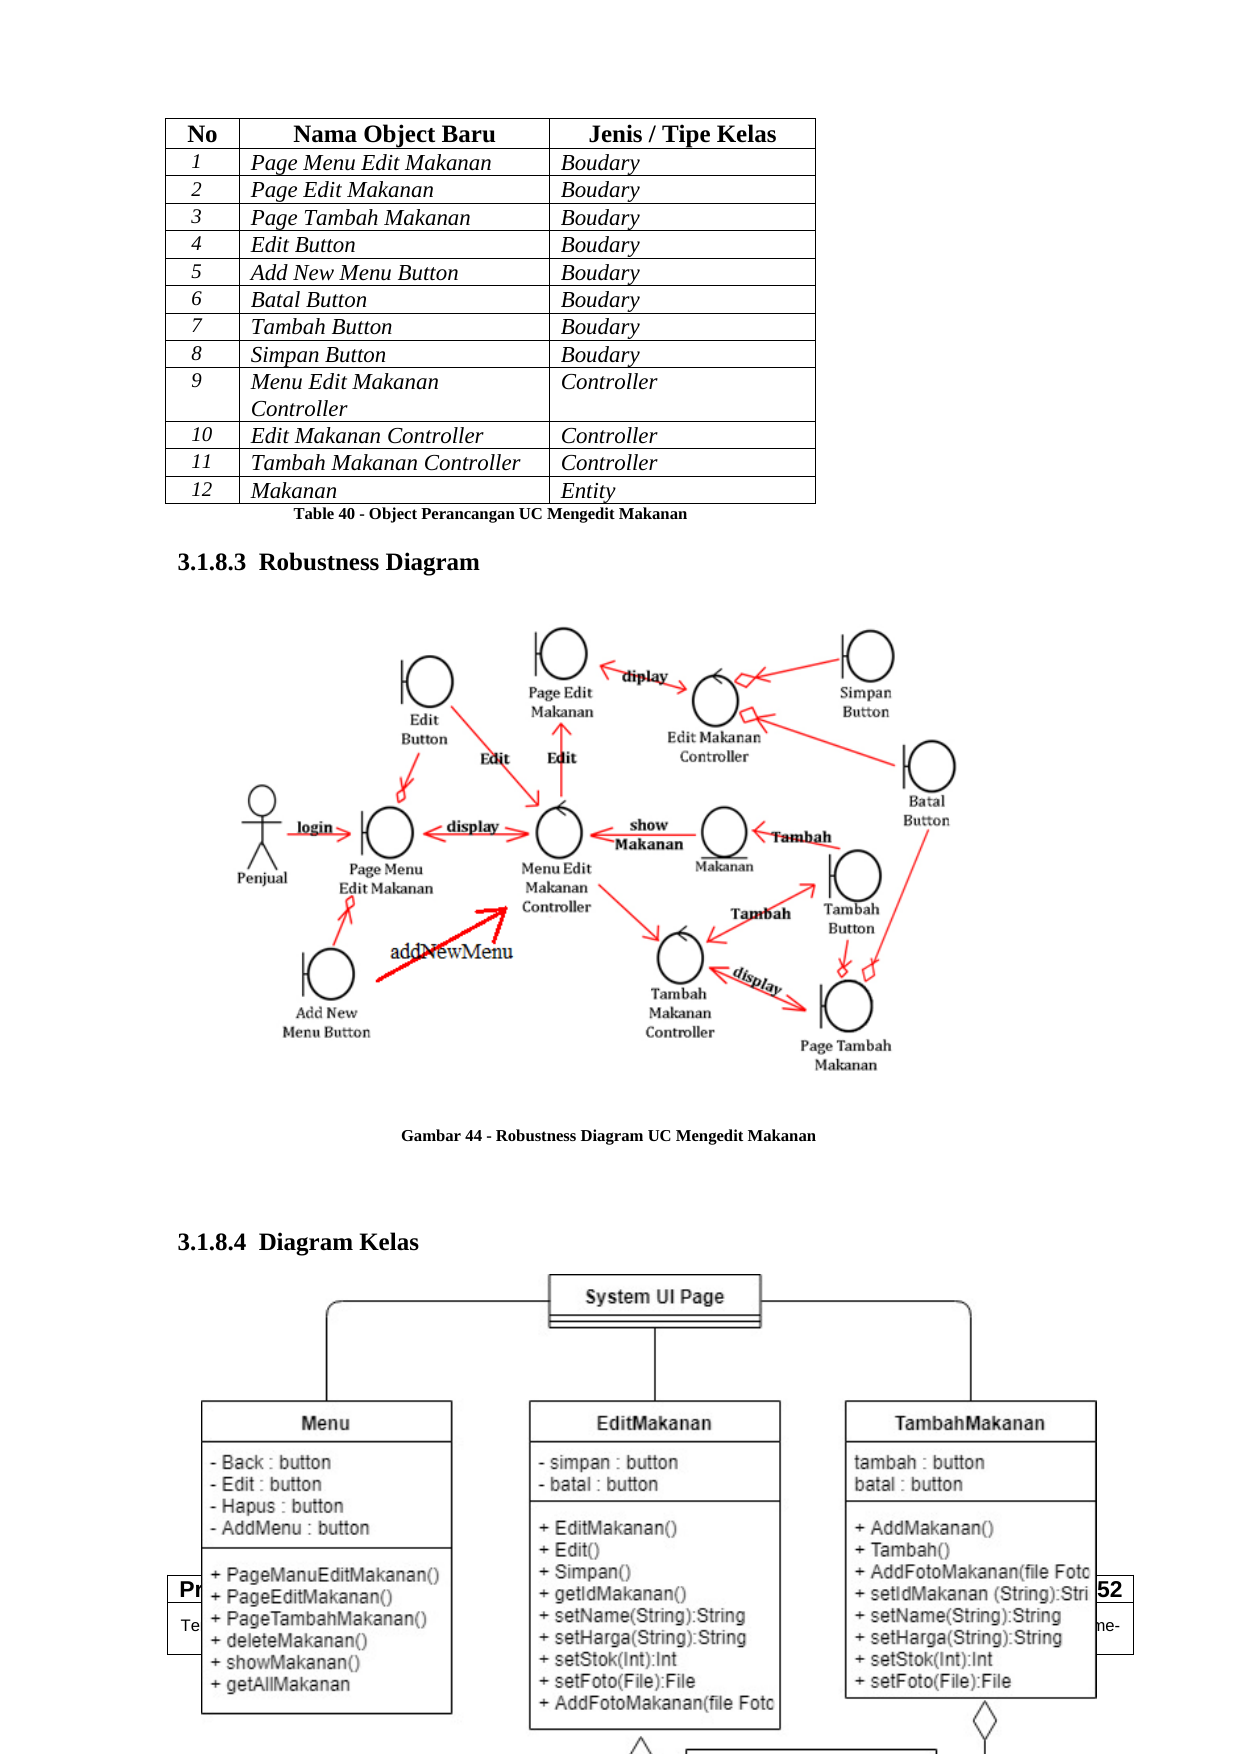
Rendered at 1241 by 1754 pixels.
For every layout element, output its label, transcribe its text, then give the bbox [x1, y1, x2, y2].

table_cell Boudary [550, 176, 815, 203]
table_cell Controller [550, 449, 815, 476]
table_cell Boudary [550, 231, 815, 258]
table_cell 8 [166, 341, 239, 367]
table_cell Page Edit Makanan [240, 176, 549, 203]
table_cell 12 [166, 477, 239, 503]
table_cell 5 [166, 259, 239, 285]
table_cell Table 40 - Object Perancangan UC Mengedit Makanan [165, 504, 815, 523]
table_cell Boudary [550, 314, 815, 340]
table_cell Tambah Button [240, 314, 549, 340]
table_cell 3 [166, 204, 239, 230]
picture [214, 596, 1003, 1117]
table_cell 6 [166, 286, 239, 312]
table_cell 11 [166, 449, 239, 476]
table_cell Menu Edit Makanan Controller [240, 368, 549, 421]
text 3.1.8.3 Robustness Diagram [177, 547, 1122, 576]
table_cell Controller [550, 368, 815, 421]
text 3.1.8.4 Diagram Kelas [177, 1227, 1122, 1256]
table_cell Edit Makanan Controller [240, 422, 549, 448]
table_cell Boudary [550, 341, 815, 367]
table_cell Simpan Button [240, 341, 549, 367]
picture [201, 1274, 1097, 1754]
table_cell Entity [550, 477, 815, 503]
table_cell Makanan [240, 477, 549, 503]
table_cell Boudary [550, 286, 815, 312]
table_header Jenis / Tipe Kelas [550, 119, 815, 148]
table_cell 10 [166, 422, 239, 448]
table_cell 9 [166, 368, 239, 421]
table_cell Batal Button [240, 286, 549, 312]
table_cell 7 [166, 314, 239, 340]
table_cell 1 [166, 149, 239, 175]
table_header Nama Object Baru [240, 119, 549, 148]
table_cell Boudary [550, 204, 815, 230]
table_cell Page Tambah Makanan [240, 204, 549, 230]
table_cell Add New Menu Button [240, 259, 549, 285]
table_cell Page Menu Edit Makanan [240, 149, 549, 175]
table_cell Edit Button [240, 231, 549, 258]
table_cell Tambah Makanan Controller [240, 449, 549, 476]
table_header No [166, 119, 239, 148]
table_cell Boudary [550, 149, 815, 175]
table_cell 4 [166, 231, 239, 258]
table_cell 2 [166, 176, 239, 203]
table_cell Boudary [550, 259, 815, 285]
table_cell Controller [550, 422, 815, 448]
